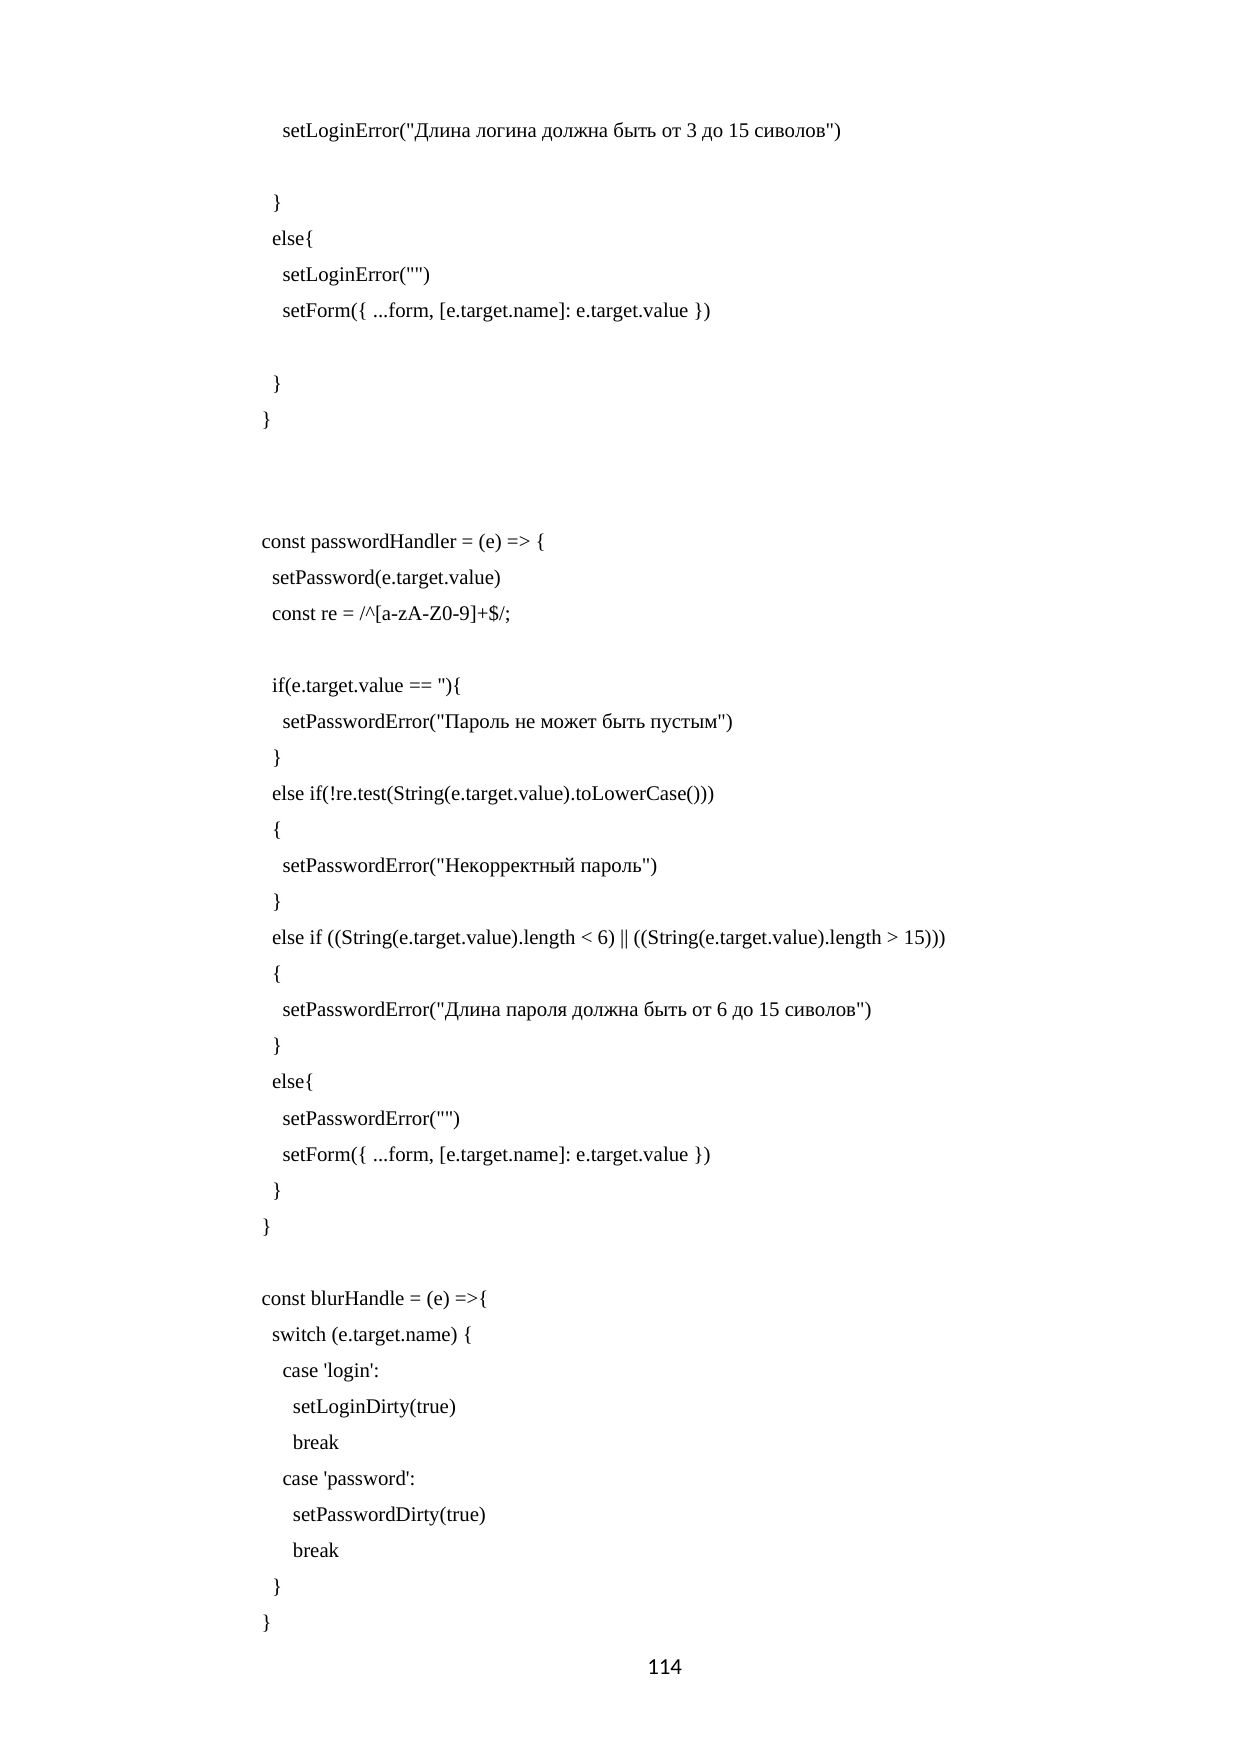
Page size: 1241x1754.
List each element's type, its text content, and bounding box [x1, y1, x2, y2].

text { [177, 817, 1152, 841]
text setLoginDirty(true) [177, 1394, 1152, 1418]
text const passwordHandler = (e) => { [177, 529, 1152, 553]
text } [177, 406, 1152, 431]
text else{ [177, 1069, 1152, 1093]
text } [177, 1574, 1152, 1598]
text setPasswordError("Некорректный пароль") [177, 853, 1152, 877]
text setForm({ ...form, [e.target.name]: e.target.value }) [177, 1142, 1152, 1166]
text setPasswordDirty(true) [177, 1502, 1152, 1526]
text } [177, 370, 1152, 394]
text const blurHandle = (e) =>{ [177, 1286, 1152, 1310]
text setLoginError("") [177, 262, 1152, 286]
text else{ [177, 226, 1152, 250]
text setPasswordError("") [177, 1106, 1152, 1129]
text } [177, 745, 1152, 769]
text else if ((String(e.target.value).length < 6) || ((String(e.target.value).length > 15))) [177, 925, 1152, 949]
text setPassword(e.target.value) [177, 565, 1152, 589]
text } [177, 889, 1152, 913]
text } [177, 190, 1152, 214]
text case 'login': [177, 1358, 1152, 1382]
text setPasswordError("Длина пароля должна быть от 6 до 15 сиволов") [177, 997, 1152, 1021]
text setForm({ ...form, [e.target.name]: e.target.value }) [177, 298, 1152, 322]
text if(e.target.value == ''){ [177, 673, 1152, 697]
text break [177, 1430, 1152, 1454]
text } [177, 1610, 1152, 1634]
text break [177, 1538, 1152, 1562]
text } [177, 1214, 1152, 1238]
text { [177, 961, 1152, 985]
text const re = /^[a-zA-Z0-9]+$/; [177, 601, 1152, 625]
text } [177, 1033, 1152, 1057]
text case 'password': [177, 1466, 1152, 1490]
text switch (e.target.name) { [177, 1322, 1152, 1346]
text } [177, 1178, 1152, 1202]
text else if(!re.test(String(e.target.value).toLowerCase())) [177, 781, 1152, 805]
text setLoginError("Длина логина должна быть от 3 до 15 сиволов") [177, 118, 1152, 142]
text setPasswordError("Пароль не может быть пустым") [177, 709, 1152, 733]
